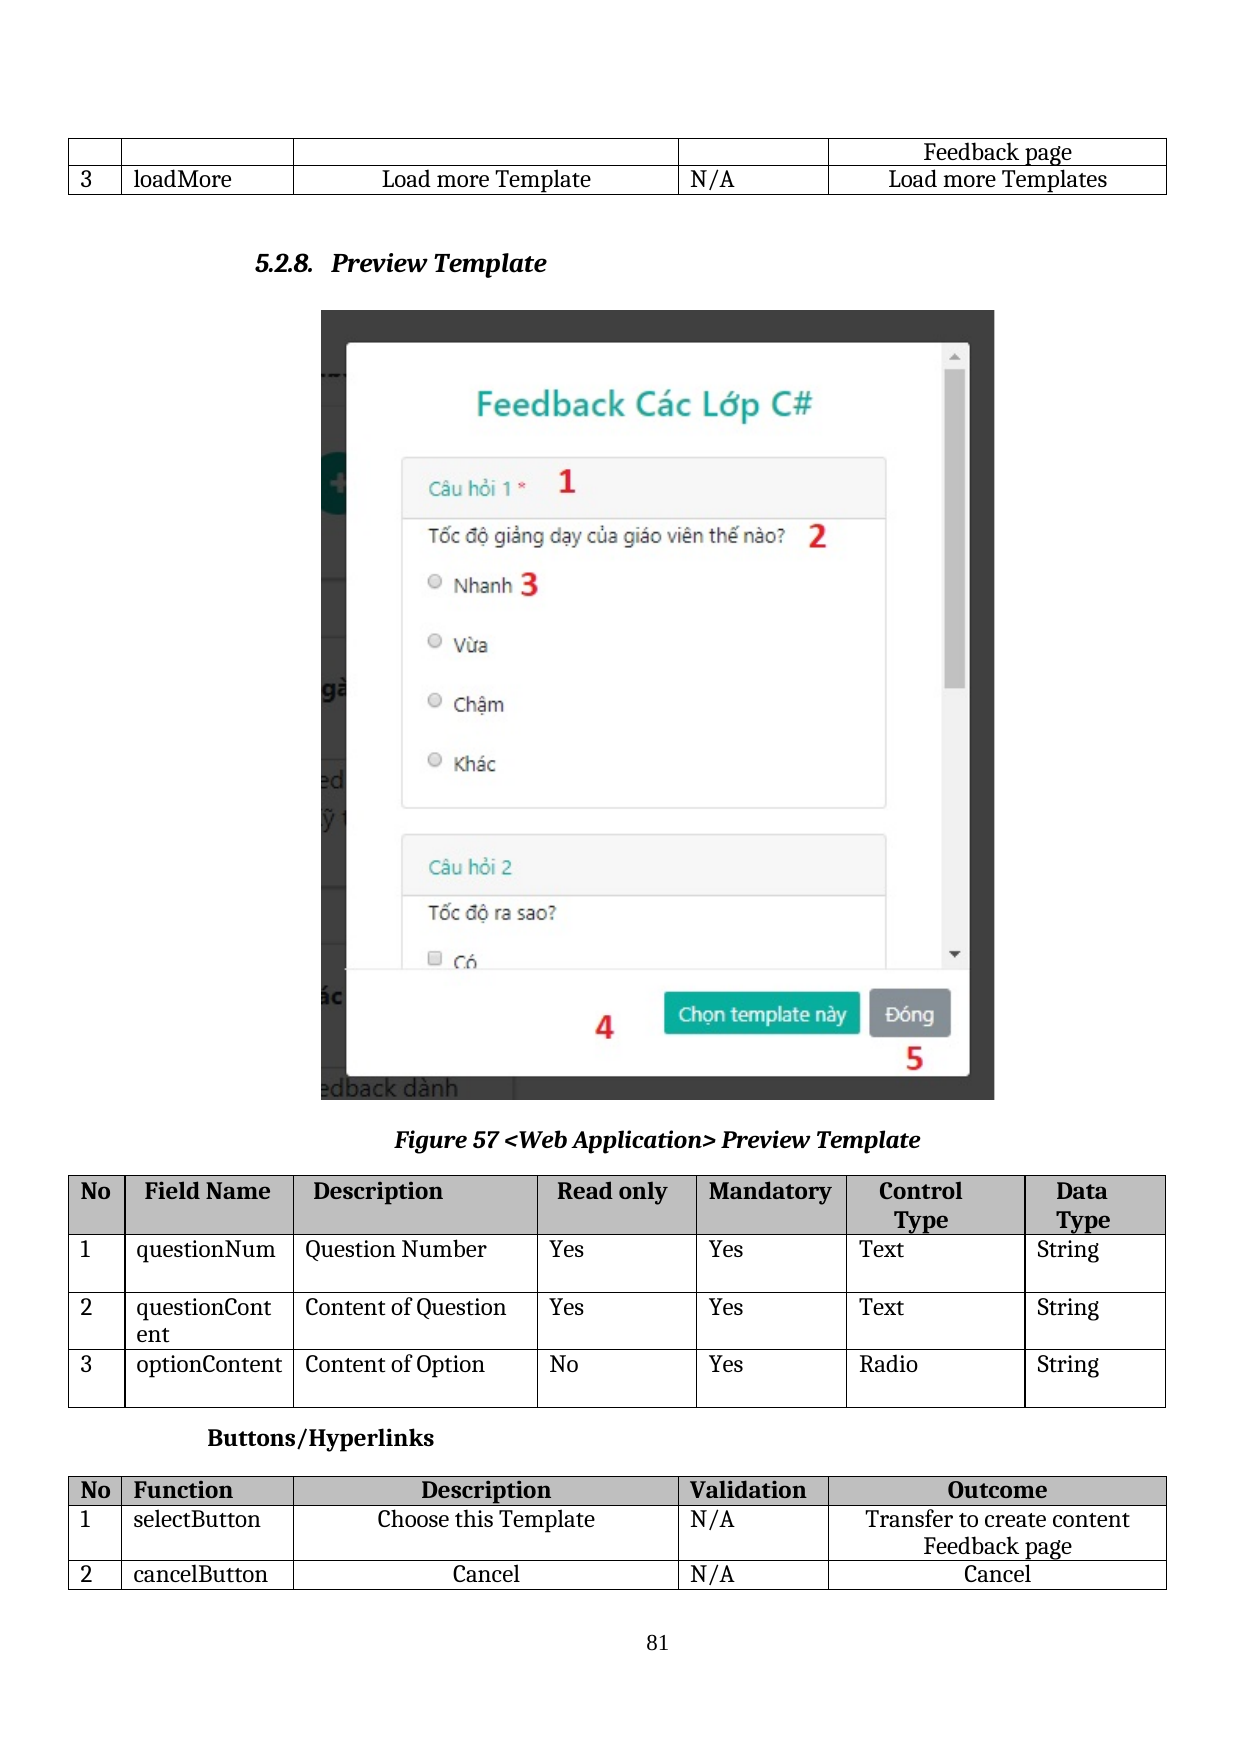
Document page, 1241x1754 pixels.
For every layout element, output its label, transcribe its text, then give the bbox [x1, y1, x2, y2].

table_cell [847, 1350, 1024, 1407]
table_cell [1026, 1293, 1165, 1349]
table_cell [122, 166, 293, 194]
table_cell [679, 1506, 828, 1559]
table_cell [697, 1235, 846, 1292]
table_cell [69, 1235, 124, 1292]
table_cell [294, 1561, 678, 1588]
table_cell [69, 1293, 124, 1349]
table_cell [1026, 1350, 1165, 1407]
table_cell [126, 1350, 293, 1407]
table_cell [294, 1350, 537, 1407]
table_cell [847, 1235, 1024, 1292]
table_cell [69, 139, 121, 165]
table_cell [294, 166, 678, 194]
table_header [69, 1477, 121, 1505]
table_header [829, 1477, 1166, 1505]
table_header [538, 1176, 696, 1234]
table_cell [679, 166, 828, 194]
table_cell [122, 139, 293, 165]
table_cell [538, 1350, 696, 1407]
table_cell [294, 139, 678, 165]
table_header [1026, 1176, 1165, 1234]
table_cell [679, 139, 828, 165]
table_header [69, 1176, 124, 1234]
text Buttons/Hyperlinks [207, 1423, 1209, 1452]
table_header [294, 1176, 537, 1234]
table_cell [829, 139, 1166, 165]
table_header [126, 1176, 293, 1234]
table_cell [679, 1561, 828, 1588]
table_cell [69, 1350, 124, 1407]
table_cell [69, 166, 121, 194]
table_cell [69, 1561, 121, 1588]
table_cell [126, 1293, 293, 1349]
list Preview Template [255, 248, 1209, 279]
text Figure 57 <Web Application> Preview Template [106, 1126, 1209, 1154]
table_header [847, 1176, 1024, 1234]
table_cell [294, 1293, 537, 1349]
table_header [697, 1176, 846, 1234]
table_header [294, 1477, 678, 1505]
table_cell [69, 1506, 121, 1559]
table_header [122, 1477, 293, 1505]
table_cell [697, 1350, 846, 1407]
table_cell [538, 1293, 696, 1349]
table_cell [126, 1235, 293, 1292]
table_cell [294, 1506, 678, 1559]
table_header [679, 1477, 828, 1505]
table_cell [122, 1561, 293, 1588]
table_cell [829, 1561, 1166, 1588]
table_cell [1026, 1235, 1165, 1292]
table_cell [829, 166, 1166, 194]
picture [321, 310, 995, 1100]
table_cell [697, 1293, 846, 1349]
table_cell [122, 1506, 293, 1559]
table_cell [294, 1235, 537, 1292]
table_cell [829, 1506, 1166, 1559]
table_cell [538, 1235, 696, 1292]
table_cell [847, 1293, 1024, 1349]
